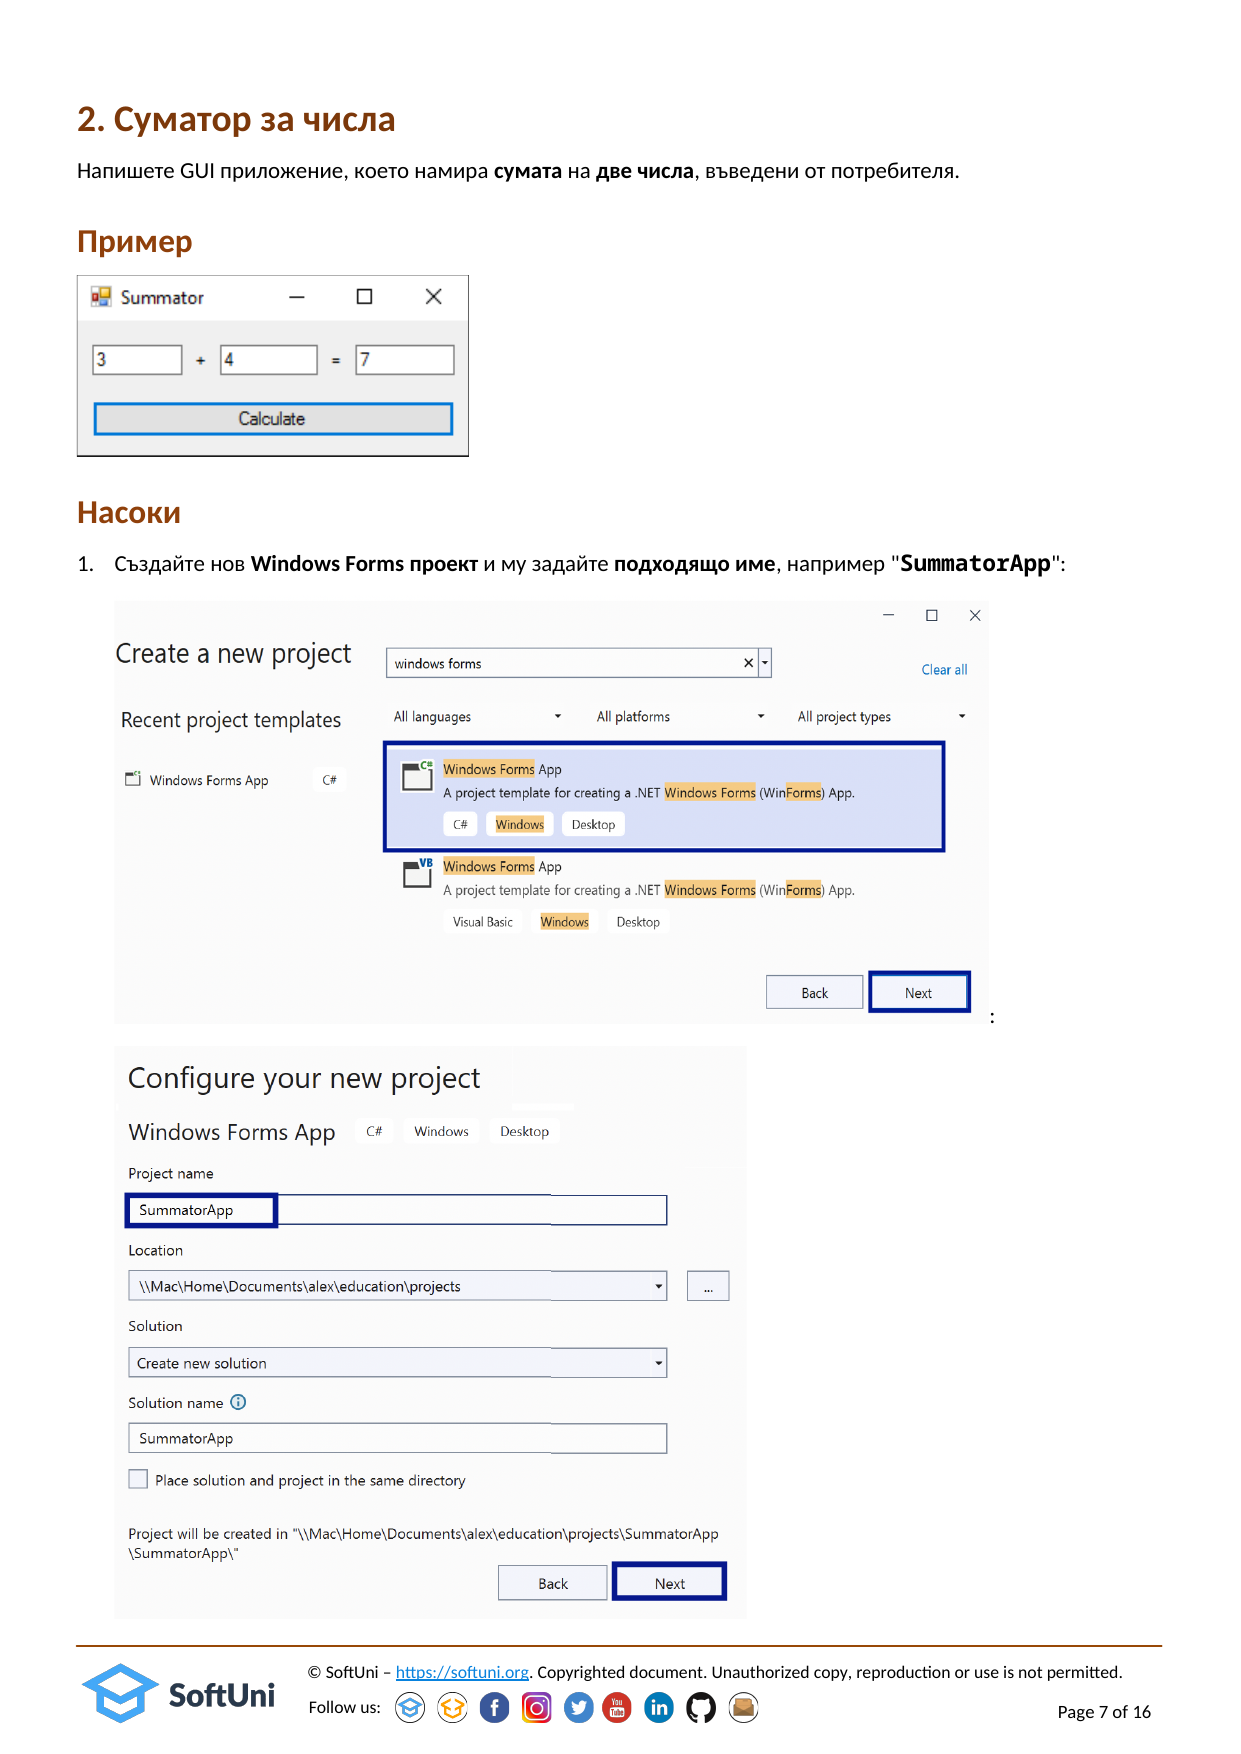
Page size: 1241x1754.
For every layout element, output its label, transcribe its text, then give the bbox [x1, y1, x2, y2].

picture [665, 1692, 674, 1701]
text Напишете GUI приложение, което намира сумата на две числа, въведени от потребителя. [77, 156, 1163, 184]
picture [114, 595, 989, 1024]
picture [75, 1658, 281, 1729]
picture [479, 1692, 510, 1723]
picture [658, 1705, 667, 1714]
list Създайте нов Windows Forms проект и му задайте подходящо име, например "SummatorApp": [77, 547, 1163, 578]
picture [665, 1714, 674, 1723]
picture [728, 1692, 759, 1723]
picture [686, 1692, 716, 1723]
picture [564, 1692, 594, 1723]
subtitle Пример [77, 220, 1163, 261]
picture [602, 1692, 632, 1723]
picture [644, 1714, 653, 1723]
picture [644, 1692, 653, 1701]
picture [437, 1692, 468, 1723]
subtitle Суматор за числа [77, 95, 1163, 141]
picture [522, 1692, 552, 1723]
picture [114, 1046, 747, 1619]
picture [76, 275, 469, 457]
subtitle Насоки [77, 492, 1163, 532]
picture [395, 1692, 425, 1723]
